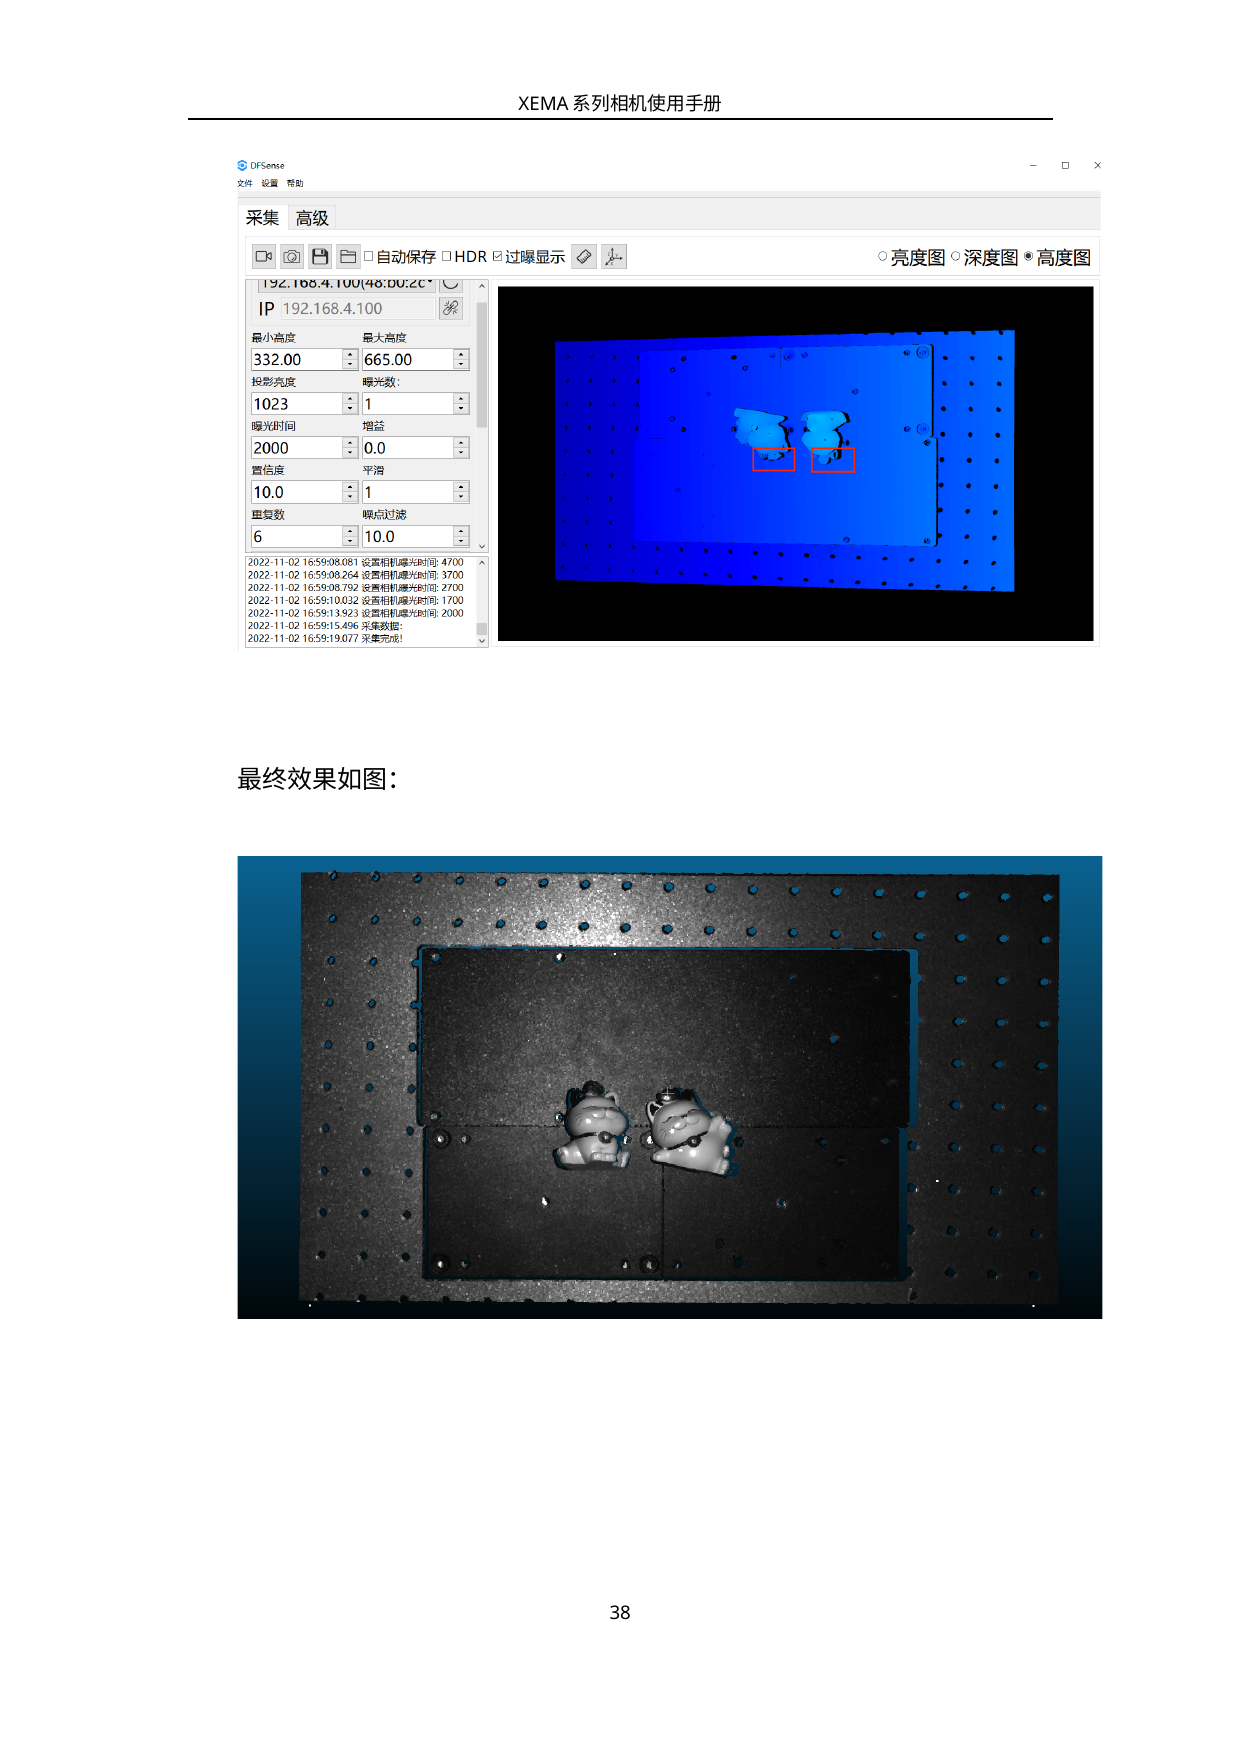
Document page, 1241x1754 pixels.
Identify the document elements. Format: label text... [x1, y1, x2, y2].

picture [237, 159, 1101, 651]
text 最终效果如图： [187, 745, 1053, 810]
picture [237, 871, 1103, 1319]
